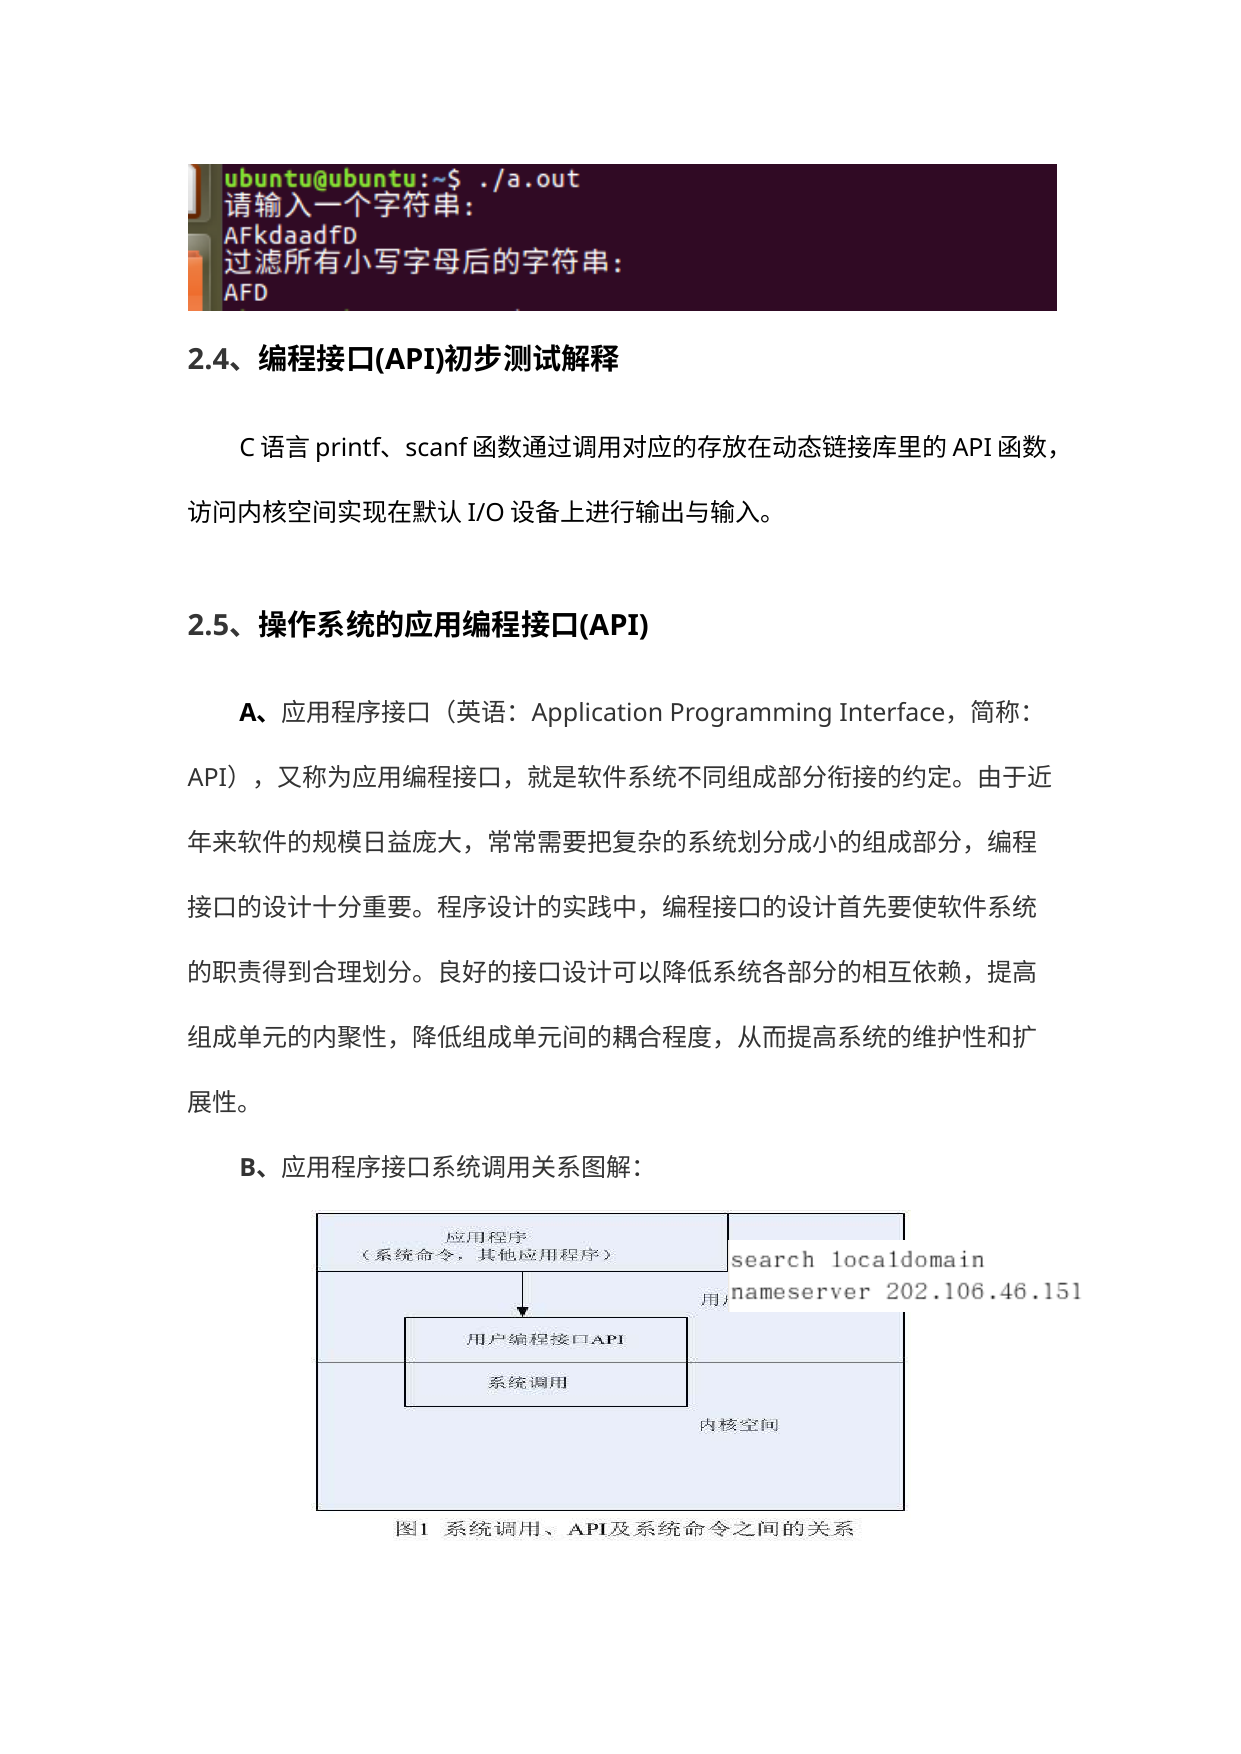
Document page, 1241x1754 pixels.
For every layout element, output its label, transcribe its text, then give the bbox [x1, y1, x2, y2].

text B、应用程序接口系统调用关系图解： [187, 1133, 1053, 1198]
text 2.5、操作系统的应用编程接口(API) [187, 590, 1053, 655]
picture [188, 164, 1057, 311]
picture [311, 1210, 1085, 1541]
text A、应用程序接口（英语：Application Programming Interface，简称：API），又称为应用编程接口，就是软件系统不同组成部分衔接的约定。由于近年来软件的规模日益庞大，常常需要把复杂的系统划分成小的组成部分，编程接口的设计十分重要。程序设计的实践中，编程接口的设计首先要使软件系统的职责得到合理划分。良好的接口设计可以降低系统各部分的相互依赖，提高组成单元的内聚性，降低组成单元间的耦合程度，从而提高系统的维护性和扩展性。 [187, 678, 1053, 1133]
text C语言printf、scanf函数通过调用对应的存放在动态链接库里的API函数，访问内核空间实现在默认I/O设备上进行输出与输入。 [187, 413, 1053, 543]
